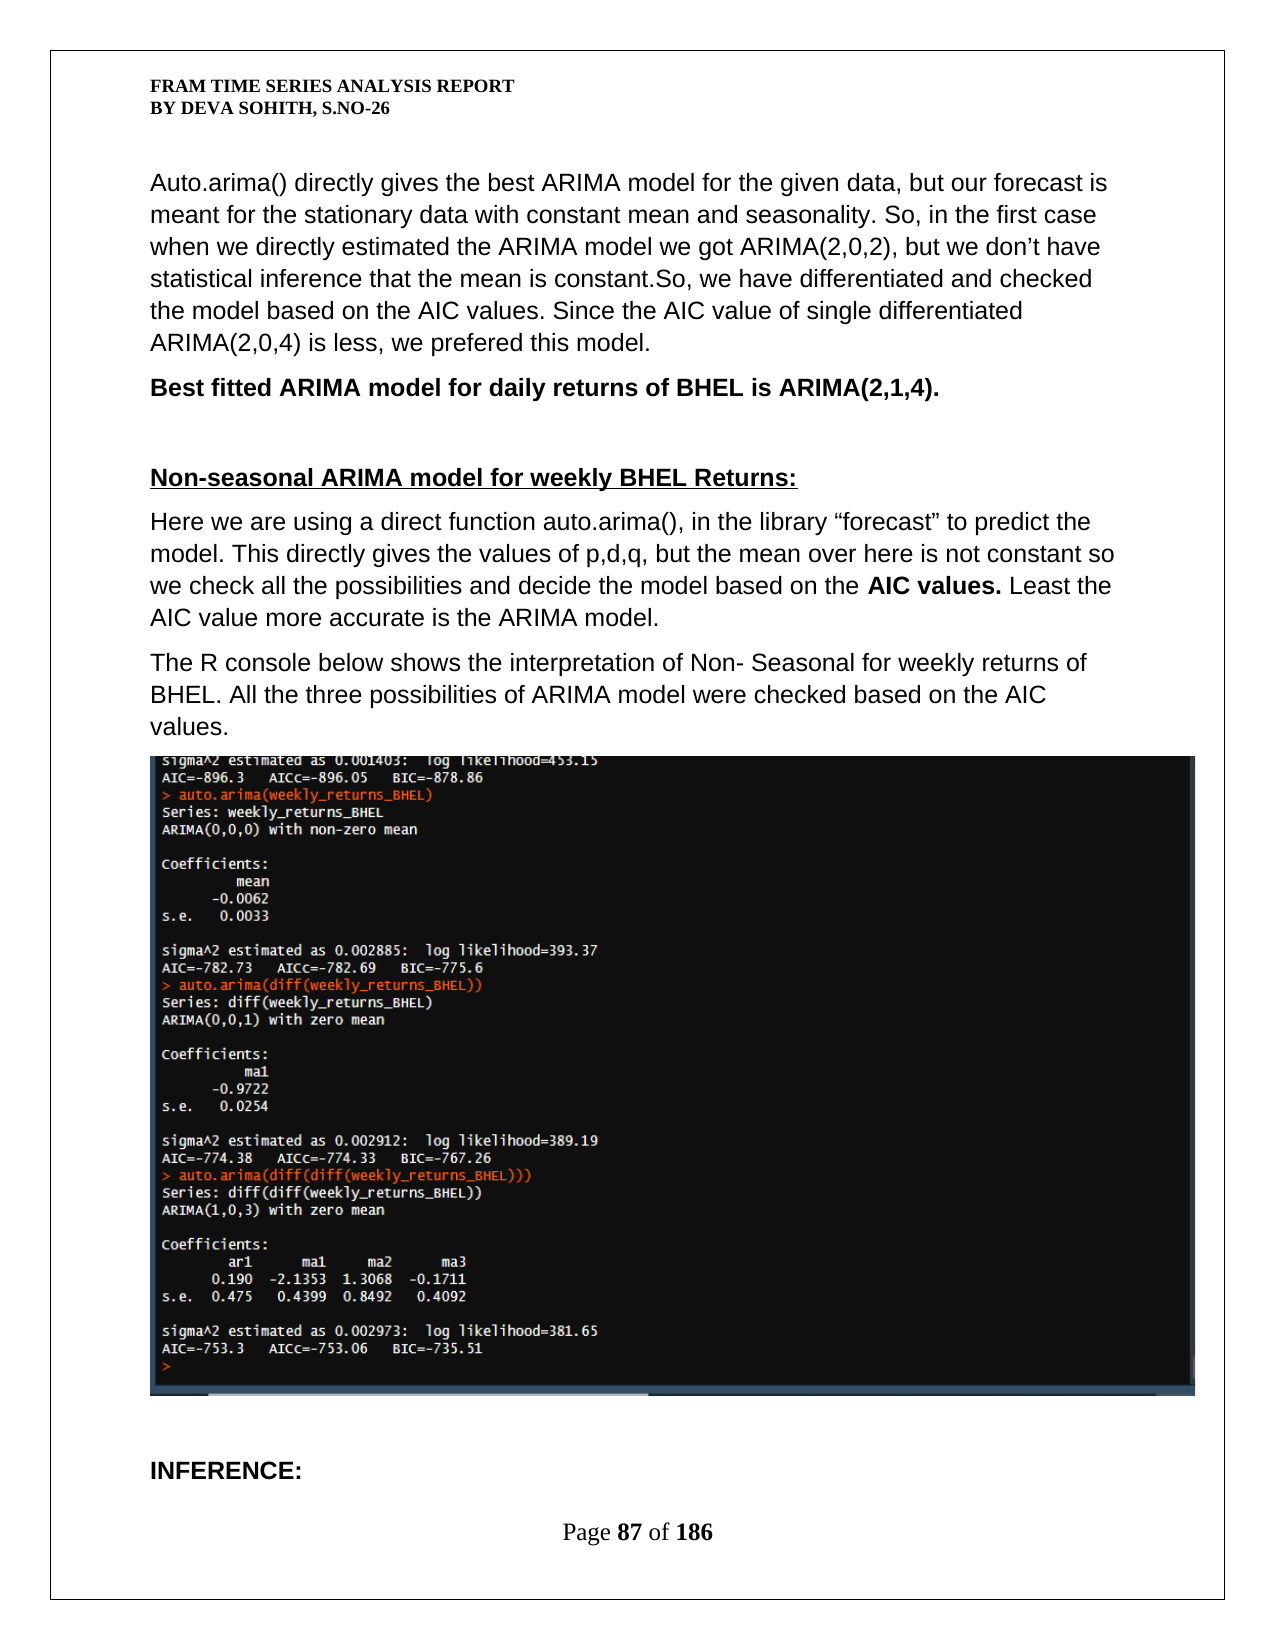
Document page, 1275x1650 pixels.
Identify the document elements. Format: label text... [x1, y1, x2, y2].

text Here we are using a direct function auto.arima(), in the library “forecast” to predict the model. This directly gives the values of p,d,q, but the mean over here is not constant so we check all the possibilities and decide the model based on the AIC values. Least the AIC value more accurate is the ARIMA model. [150, 507, 1125, 632]
text INFERENCE: [150, 1456, 1125, 1485]
text Auto.arima() directly gives the best ARIMA model for the given data, but our forecast is meant for the stationary data with constant mean and seasonality. So, in the first case when we directly estimated the ARIMA model we got ARIMA(2,0,2), but we don’t have statistical inference that the mean is constant.So, we have differentiated and checked the model based on the AIC values. Since the AIC value of single differentiated ARIMA(2,0,4) is less, we prefered this model. [150, 168, 1125, 357]
text Best fitted ARIMA model for daily returns of BHEL is ARIMA(2,1,4). [150, 373, 1125, 401]
text Non-seasonal ARIMA model for weekly BHEL Returns: [150, 462, 1125, 491]
picture [150, 756, 1196, 1396]
text The R console below shows the interpretation of Non- Seasonal for weekly returns of BHEL. All the three possibilities of ARIMA model were checked based on the AIC values. [150, 648, 1125, 740]
